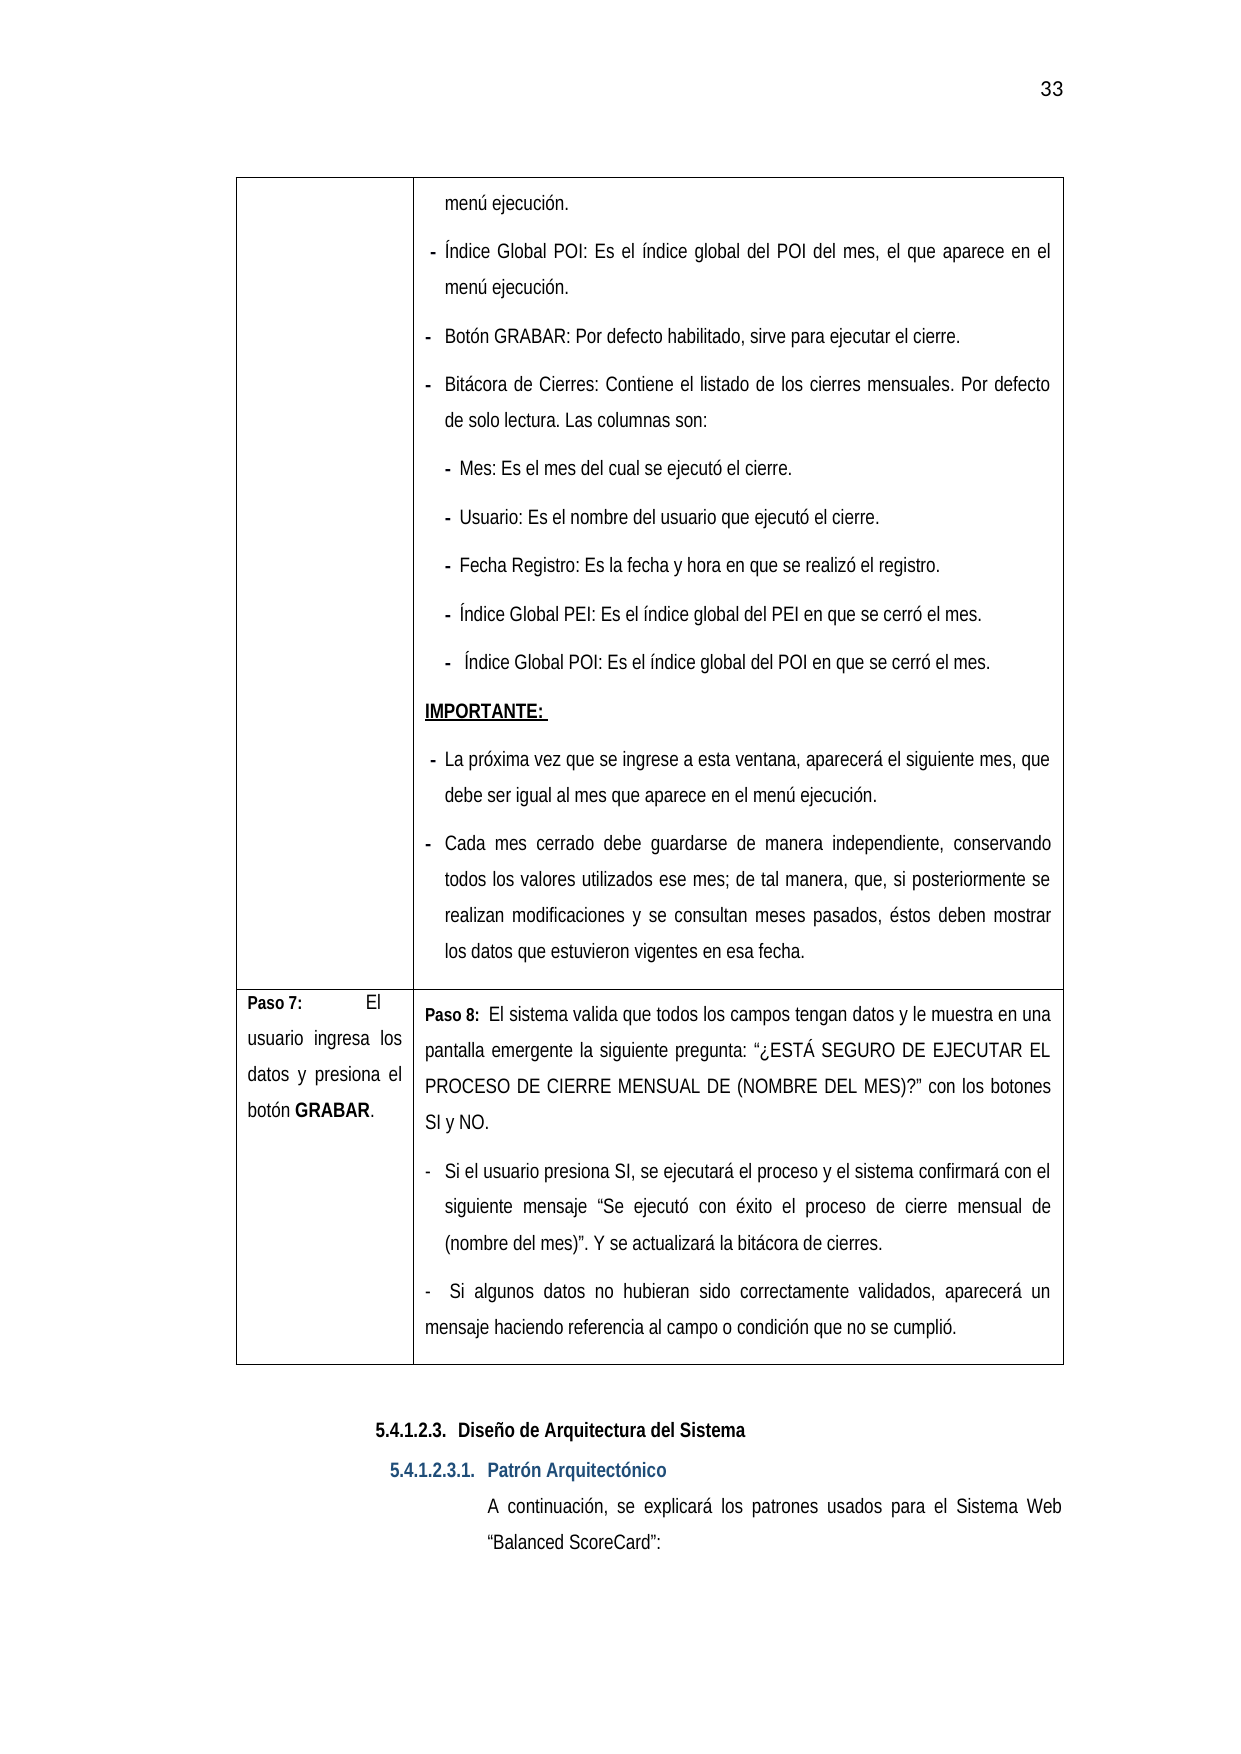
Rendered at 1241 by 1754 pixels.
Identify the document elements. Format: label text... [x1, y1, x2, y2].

table_cell El usuario ingresa los datos y presiona el botón GRABAR. [237, 990, 413, 1364]
list Diseño de Arquitectura del Sistema [375, 1418, 1063, 1442]
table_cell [414, 178, 1063, 989]
list Patrón Arquitectónico [390, 1458, 1063, 1482]
list A continuación, se explicará los patrones usados para el Sistema Web “Balanced ScoreCard”: [487, 1494, 1063, 1554]
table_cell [237, 178, 413, 989]
table_cell El sistema valida que todos los campos tengan datos y le muestra en una pantalla emergente la siguiente pregunta: “¿ESTÁ SEGURO DE EJECUTAR EL PROCESO DE CIERRE MENSUAL DE (NOMBRE DEL MES)?” con los botones SI y NO. - Si el usuario presiona SI, se ejecutará el proceso y el sistema confirmará con el siguiente mensaje “Se ejecutó con éxito el proceso de cierre mensual de (nombre del mes)”. Y se actualizará la bitácora de cierres. - Si algunos datos no hubieran sido correctamente validados, aparecerá un mensaje haciendo referencia al campo o condición que no se cumplió. [414, 990, 1063, 1364]
